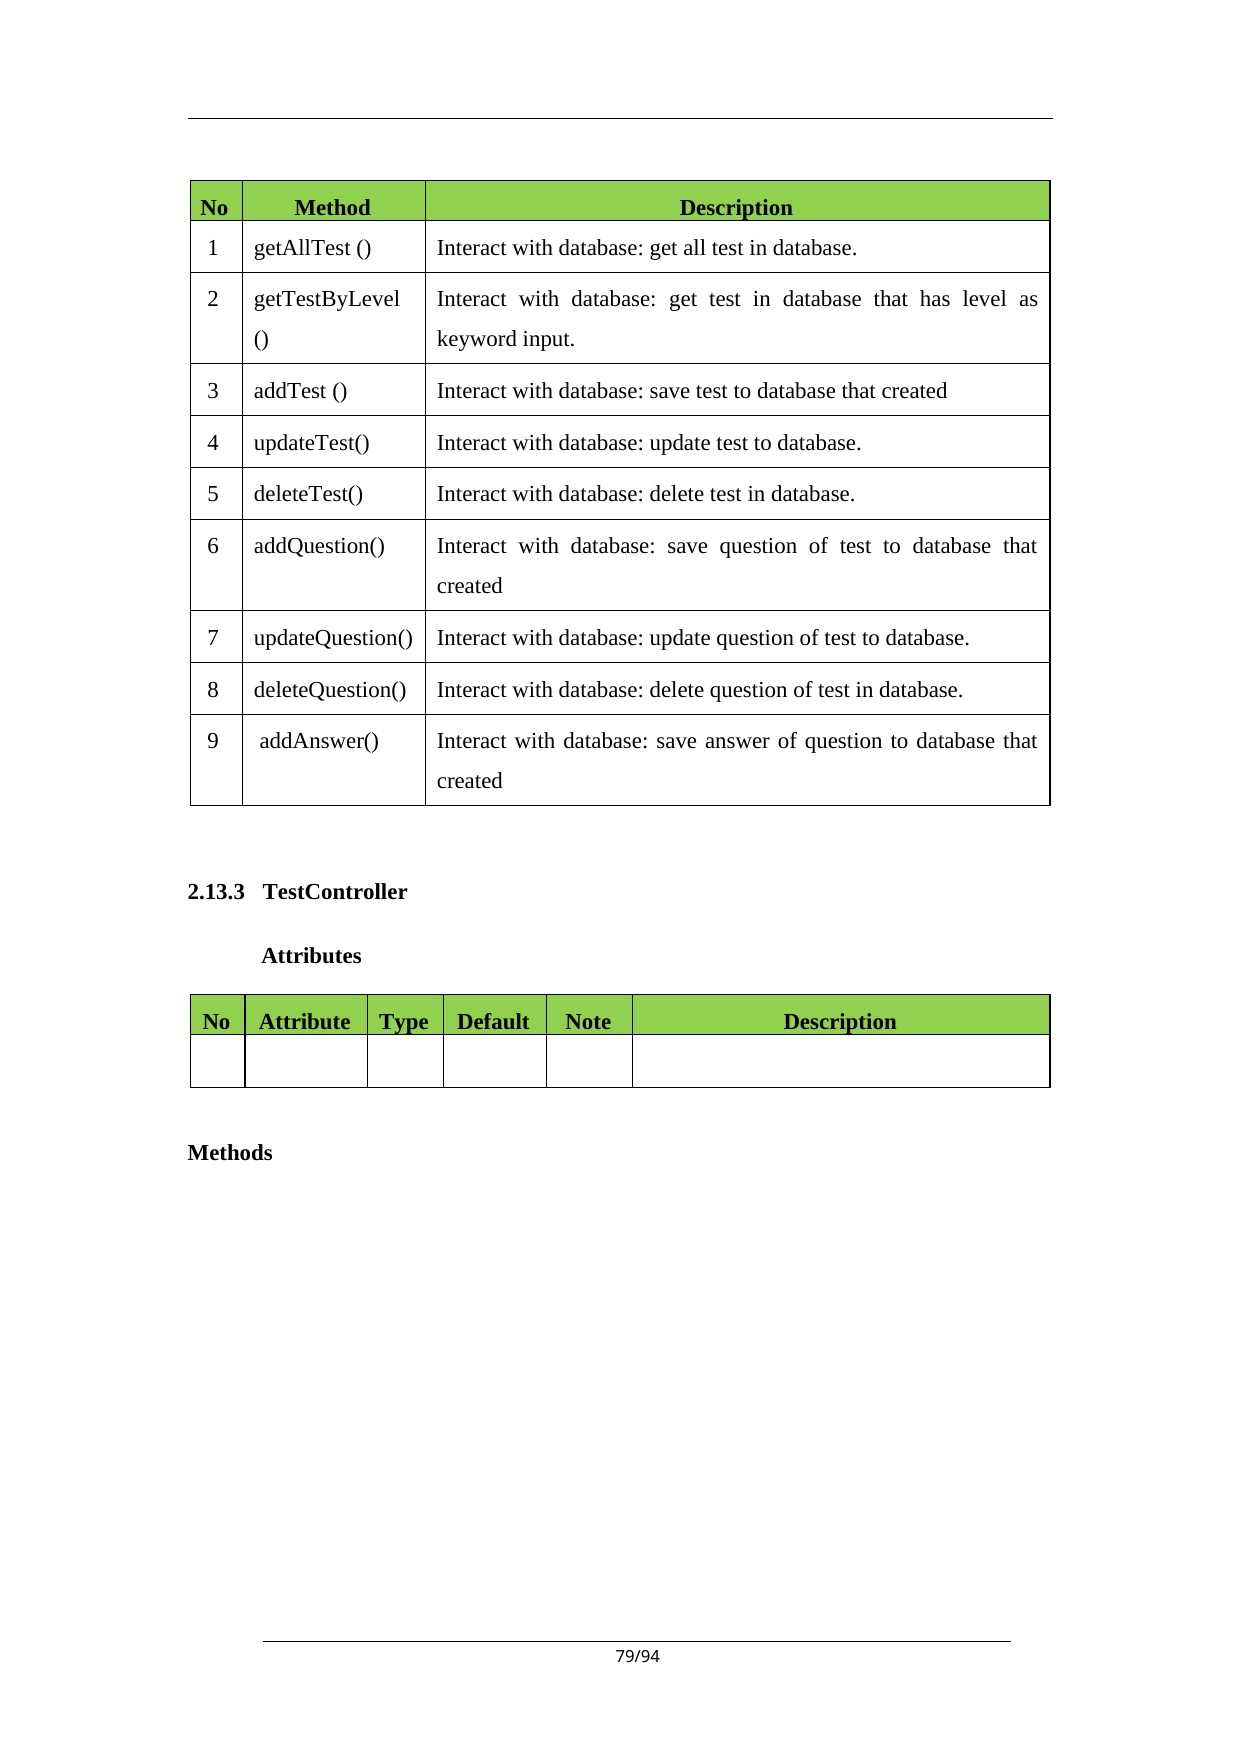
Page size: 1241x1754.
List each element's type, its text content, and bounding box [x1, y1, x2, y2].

subtitle TestController [187, 878, 1053, 904]
table_cell 2 [191, 273, 242, 363]
table_cell [191, 1035, 244, 1087]
table_cell [444, 1035, 546, 1087]
table_cell [368, 1035, 443, 1087]
subtitle Attributes [261, 942, 1053, 968]
table_header Note [547, 995, 632, 1034]
table_cell 7 [191, 611, 242, 662]
table_header No [191, 181, 242, 220]
table_cell addAnswer() [243, 715, 425, 805]
table_cell updateTest() [243, 416, 425, 467]
table_cell Interact with database: get all test in database. [426, 221, 1049, 272]
table_cell 4 [191, 416, 242, 467]
table_cell 6 [191, 520, 242, 610]
table_header Type [368, 995, 443, 1034]
table_cell 1 [191, 221, 242, 272]
table_cell deleteTest() [243, 468, 425, 519]
table_header Method [243, 181, 425, 220]
table_cell [633, 1035, 1049, 1087]
table_cell 9 [191, 715, 242, 805]
table_cell Interact with database: save test to database that created [426, 364, 1049, 415]
table_cell addQuestion() [243, 520, 425, 610]
table_cell getTestByLevel () [243, 273, 425, 363]
table_cell Interact with database: update test to database. [426, 416, 1049, 467]
table_header Default [444, 995, 546, 1034]
table_cell Interact with database: update question of test to database. [426, 611, 1049, 662]
subtitle Methods [187, 1007, 1053, 1166]
table_header Description [426, 181, 1049, 220]
table_cell Interact with database: delete test in database. [426, 468, 1049, 519]
table_header No [191, 995, 244, 1034]
table_cell getAllTest () [243, 221, 425, 272]
table_cell Interact with database: save question of test to database that created [426, 520, 1049, 610]
table_cell 5 [191, 468, 242, 519]
table_cell 8 [191, 663, 242, 714]
table_cell Interact with database: save answer of question to database that created [426, 715, 1049, 805]
table_cell addTest () [243, 364, 425, 415]
table_header Attribute [246, 995, 367, 1034]
table_header Description [633, 995, 1049, 1034]
table_cell Interact with database: delete question of test in database. [426, 663, 1049, 714]
table_cell 3 [191, 364, 242, 415]
table_cell deleteQuestion() [243, 663, 425, 714]
table_cell updateQuestion() [243, 611, 425, 662]
table_cell [547, 1035, 632, 1087]
table_cell [246, 1035, 367, 1087]
table_cell Interact with database: get test in database that has level as keyword input. [426, 273, 1049, 363]
